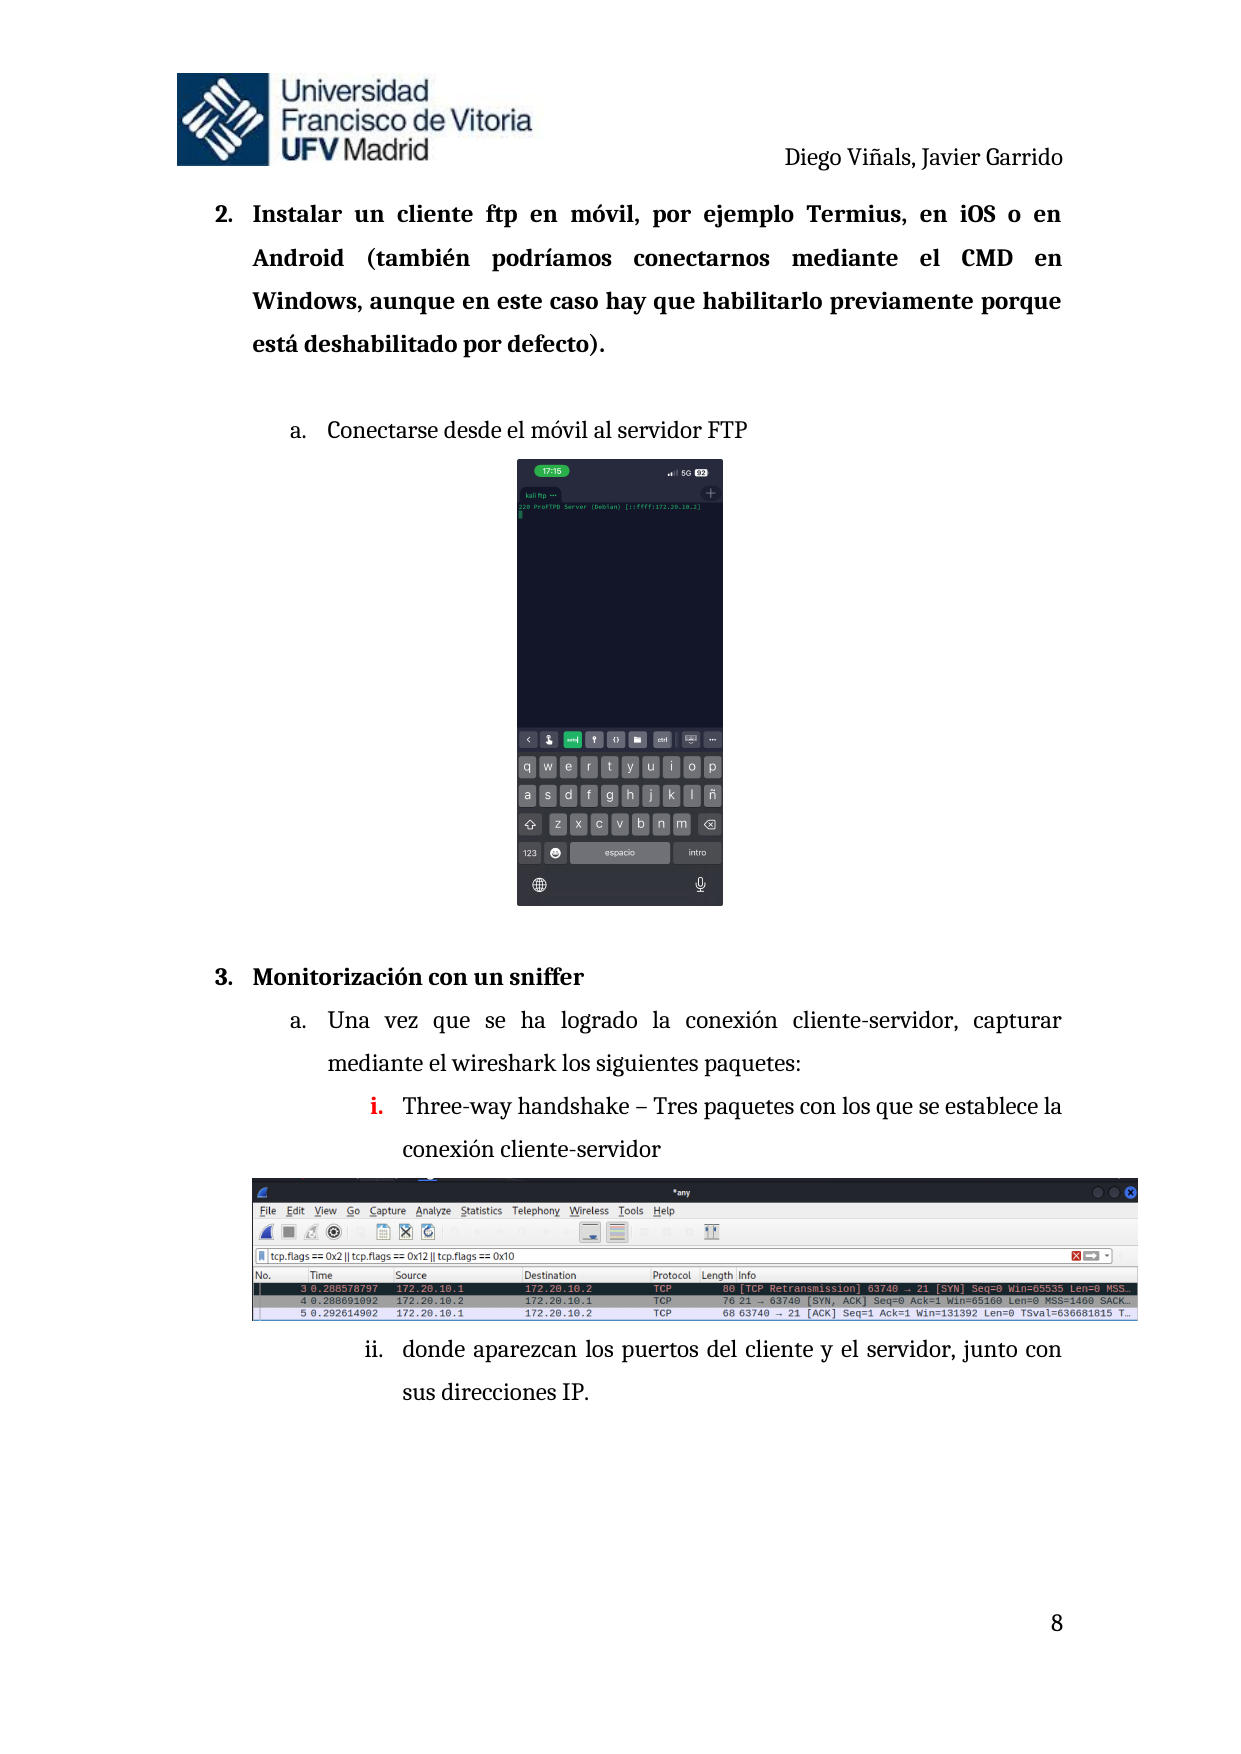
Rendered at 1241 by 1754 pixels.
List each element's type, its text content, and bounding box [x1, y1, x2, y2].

list Monitorización con un sniffer [215, 963, 1063, 992]
list Conectarse desde el móvil al servidor FTP [290, 416, 1063, 445]
picture [252, 1178, 1138, 1321]
list Una vez que se ha logrado la conexión cliente-servidor, capturar mediante el wireshark los siguientes paquetes: [290, 1006, 1063, 1078]
list Instalar un cliente ftp en móvil, por ejemplo Termius, en iOS o en Android (también podríamos conectarnos mediante el CMD en Windows, aunque en este caso hay que habilitarlo previamente porque está deshabilitado por defecto). [215, 200, 1063, 358]
picture [177, 73, 555, 166]
list donde aparezcan los puertos del cliente y el servidor, junto con sus direcciones IP. [383, 1335, 1063, 1407]
list Three-way handshake – Tres paquetes con los que se establece la conexión cliente-servidor [383, 1092, 1063, 1164]
picture [517, 459, 723, 906]
